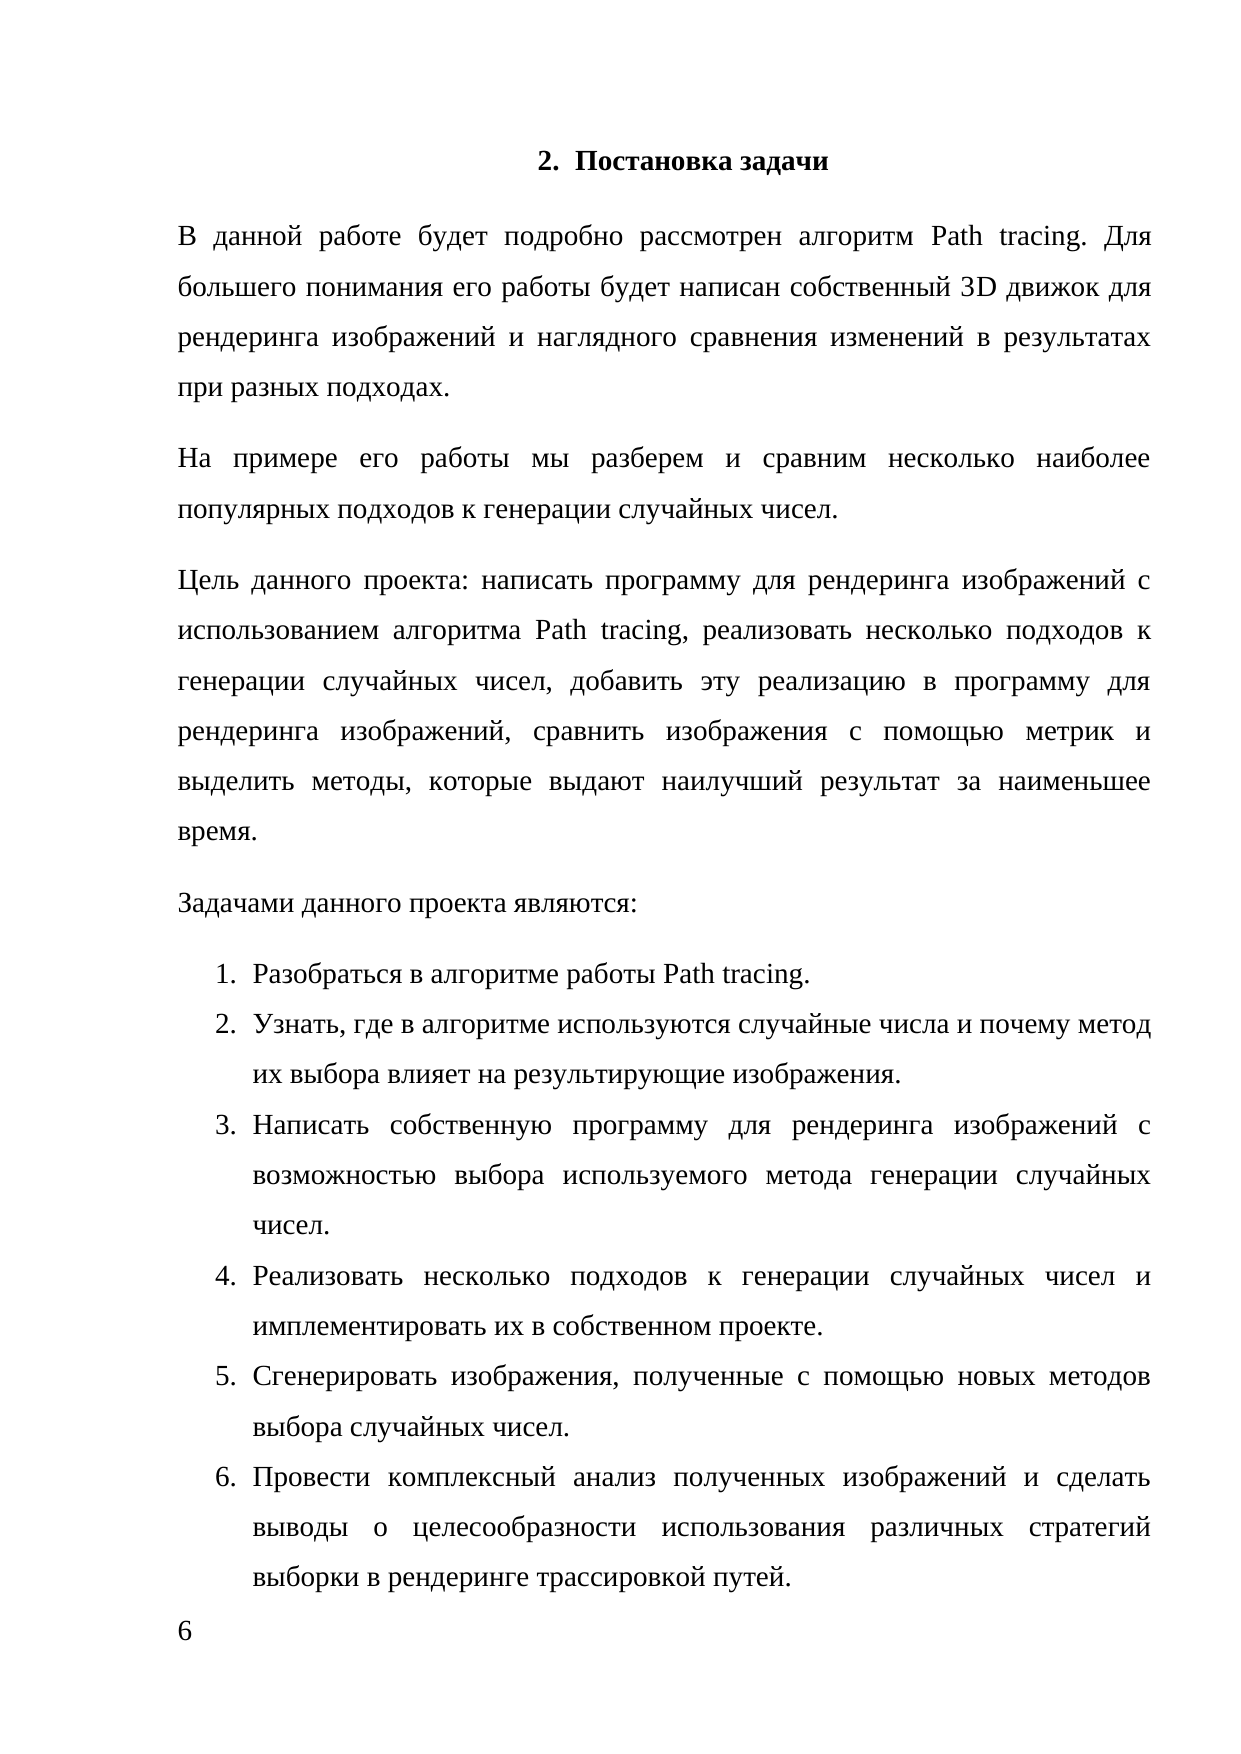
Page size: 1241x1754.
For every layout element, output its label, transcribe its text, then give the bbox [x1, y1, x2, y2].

list Написать собственную программу для рендеринга изображений с возможностью выбора используемого метода генерации случайных чисел. [215, 1107, 1152, 1241]
subtitle Постановка задачи [215, 143, 1152, 177]
list Провести комплексный анализ полученных изображений и сделать выводы о целесообразности использования различных стратегий выборки в рендеринге трассировкой путей. [215, 1459, 1152, 1593]
text Задачами данного проекта являются: [177, 885, 1152, 918]
list Реализовать несколько подходов к генерации случайных чисел и имплементировать их в собственном проекте. [215, 1258, 1152, 1342]
list Разобраться в алгоритме работы Path tracing. [215, 956, 1152, 989]
text В данной работе будет подробно рассмотрен алгоритм Path tracing. Для большего понимания его работы будет написан собственный 3D движок для рендеринга изображений и наглядного сравнения изменений в результатах при разных подходах. [177, 218, 1152, 403]
list Сгенерировать изображения, полученные с помощью новых методов выбора случайных чисел. [215, 1358, 1152, 1442]
list Узнать, где в алгоритме используются случайные числа и почему метод их выбора влияет на результирующие изображения. [215, 1006, 1152, 1090]
text Цель данного проекта: написать программу для рендеринга изображений с использованием алгоритма Path tracing, реализовать несколько подходов к генерации случайных чисел, добавить эту реализацию в программу для рендеринга изображений, сравнить изображения с помощью метрик и выделить методы, которые выдают наилучший результат за наименьшее время. [177, 562, 1152, 847]
text На примере его работы мы разберем и сравним несколько наиболее популярных подходов к генерации случайных чисел. [177, 441, 1152, 524]
